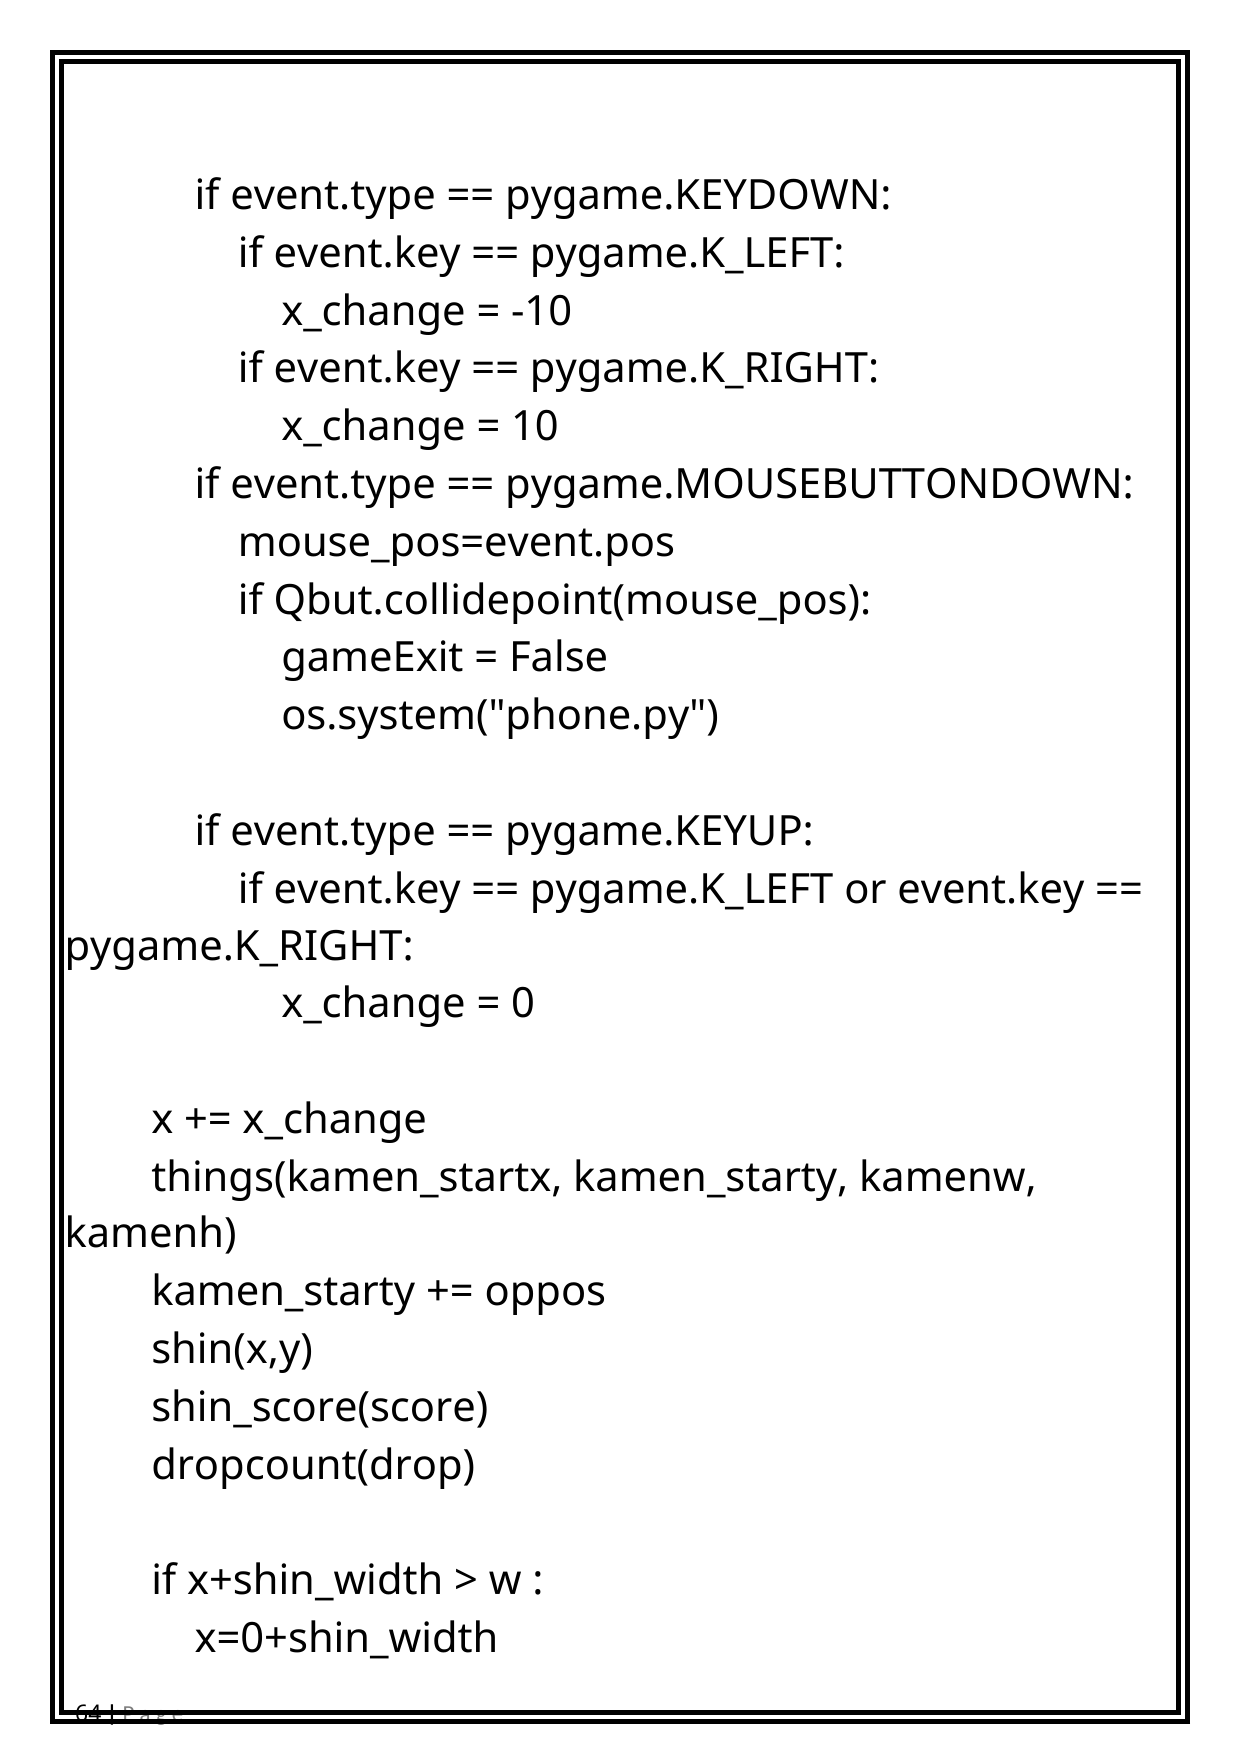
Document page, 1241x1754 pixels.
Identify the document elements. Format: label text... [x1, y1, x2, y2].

text kamen_starty += oppos [64, 1261, 1176, 1318]
text x=0+shin_width [64, 1608, 1176, 1665]
text mouse_pos=event.pos [64, 512, 1176, 568]
text x += x_change [64, 1089, 1176, 1146]
text if event.type == pygame.KEYDOWN: [64, 165, 1176, 222]
text if event.key == pygame.K_LEFT: [64, 223, 1176, 279]
text shin(x,y) [64, 1319, 1176, 1376]
text os.system("phone.py") [64, 685, 1176, 742]
text things(kamen_startx, kamen_starty, kamenw, kamenh) [64, 1147, 1176, 1260]
text dropcount(drop) [64, 1434, 1176, 1491]
text if x+shin_width > w : [64, 1550, 1176, 1607]
text gameExit = False [64, 627, 1176, 684]
text if event.key == pygame.K_LEFT or event.key == pygame.K_RIGHT: [64, 858, 1176, 972]
text x_change = -10 [64, 280, 1176, 337]
text if event.type == pygame.KEYUP: [64, 801, 1176, 857]
text if Qbut.collidepoint(mouse_pos): [64, 569, 1176, 626]
text if event.type == pygame.MOUSEBUTTONDOWN: [64, 454, 1176, 511]
text x_change = 0 [64, 973, 1176, 1030]
text if event.key == pygame.K_RIGHT: [64, 338, 1176, 395]
text shin_score(score) [64, 1377, 1176, 1433]
text x_change = 10 [64, 396, 1176, 453]
